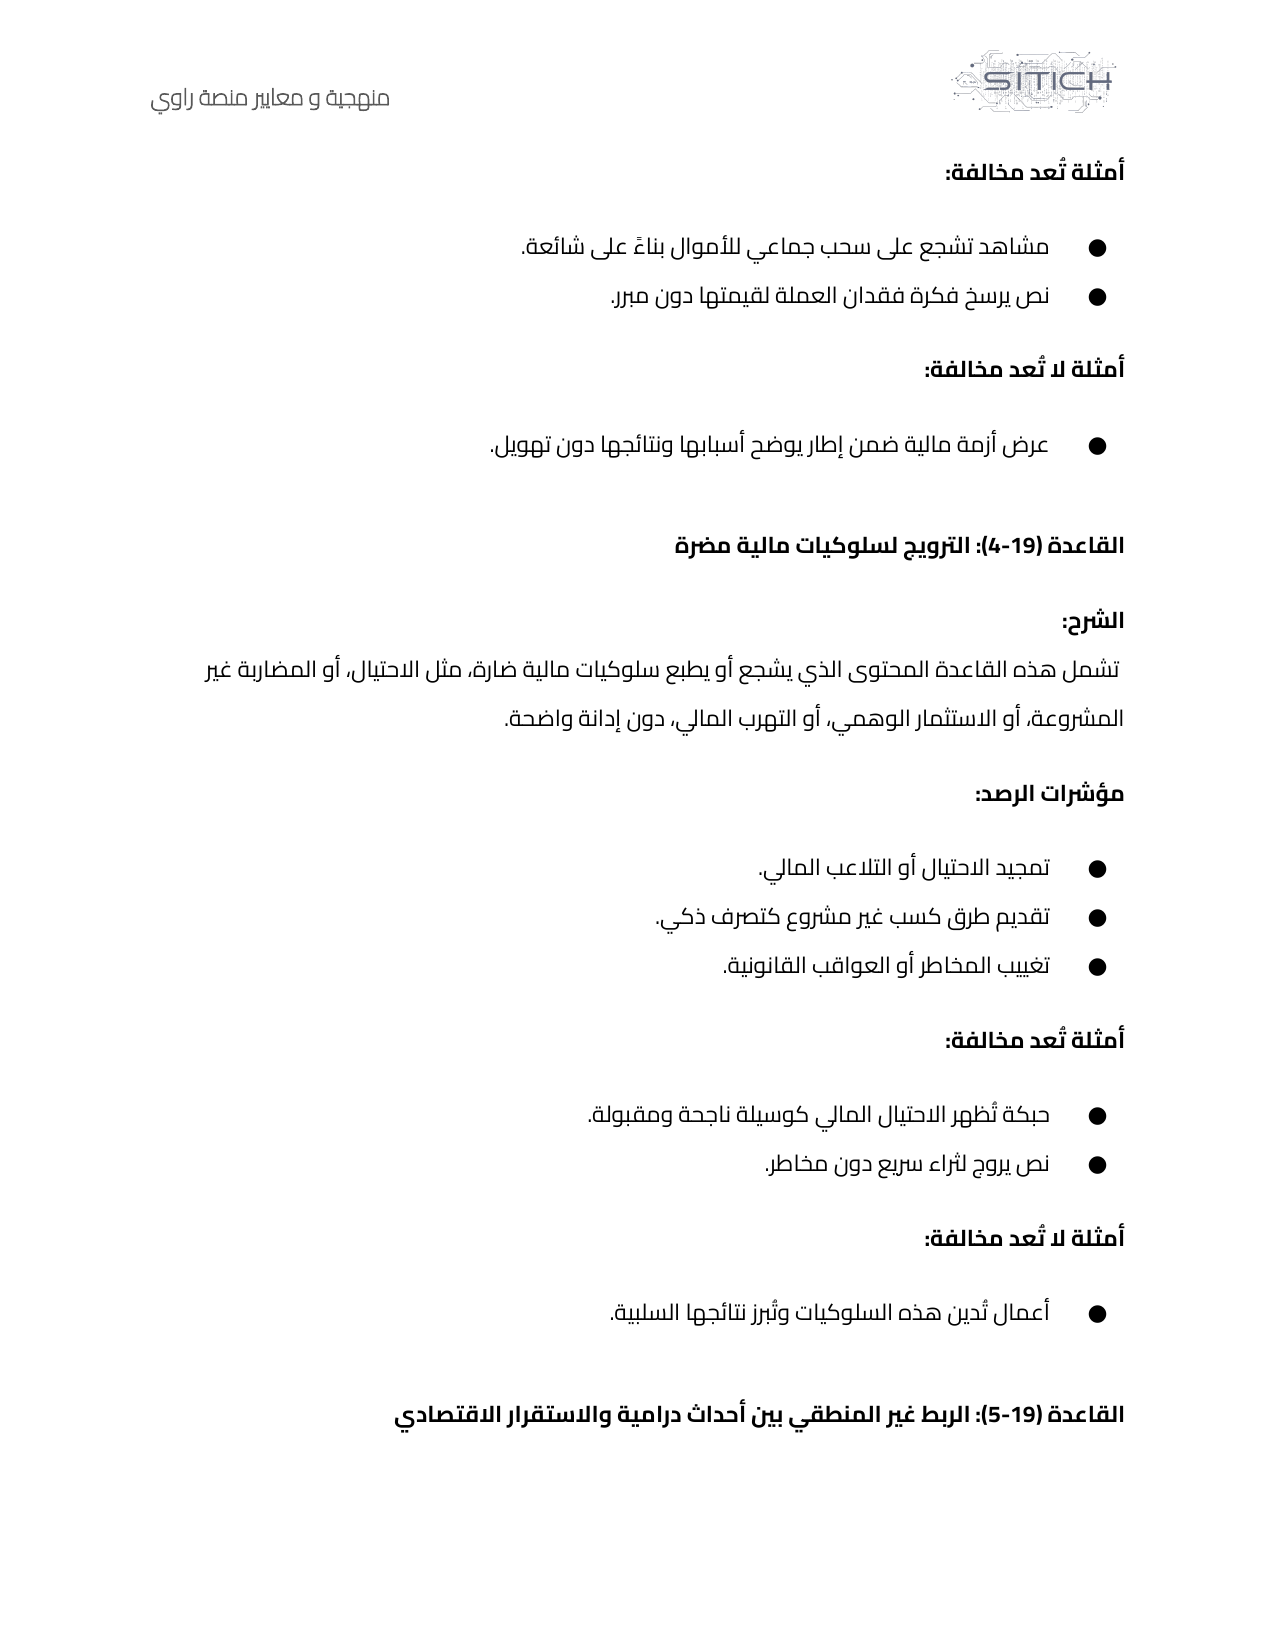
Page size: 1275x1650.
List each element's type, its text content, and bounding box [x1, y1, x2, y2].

list أعمال تُدين هذه السلوكيات وتُبرز نتائجها السلبية. [150, 1290, 1087, 1363]
list عرض أزمة مالية ضمن إطار يوضح أسبابها ونتائجها دون تهويل. [150, 422, 1087, 495]
list تغييب المخاطر أو العواقب القانونية. [150, 944, 1087, 987]
list مشاهد تشجع على سحب جماعي للأموال بناءً على شائعة. [150, 224, 1087, 267]
text أمثلة تُعد مخالفة: [150, 150, 1125, 193]
text الشرح: تشمل هذه القاعدة المحتوى الذي يشجع أو يطبع سلوكيات مالية ضارة، مثل الاحتيال، أو المضاربة غير المشروعة، أو الاستثمار الوهمي، أو التهرب المالي، دون إدانة واضحة. [150, 598, 1125, 740]
text أمثلة تُعد مخالفة: [150, 1018, 1125, 1061]
text أمثلة لا تُعد مخالفة: [150, 1216, 1125, 1259]
list نص يروج لثراء سريع دون مخاطر. [150, 1142, 1087, 1185]
subtitle القاعدة (19-4): الترويج لسلوكيات مالية مضرة [150, 524, 1125, 567]
list حبكة تُظهر الاحتيال المالي كوسيلة ناجحة ومقبولة. [150, 1092, 1087, 1135]
text أمثلة لا تُعد مخالفة: [150, 348, 1125, 391]
list تقديم طرق كسب غير مشروع كتصرف ذكي. [150, 895, 1087, 938]
list نص يرسخ فكرة فقدان العملة لقيمتها دون مبرر. [150, 273, 1087, 316]
list تمجيد الاحتيال أو التلاعب المالي. [150, 845, 1087, 888]
subtitle القاعدة (19-5): الربط غير المنطقي بين أحداث درامية والاستقرار الاقتصادي [150, 1392, 1125, 1435]
text مؤشرات الرصد: [150, 771, 1125, 814]
